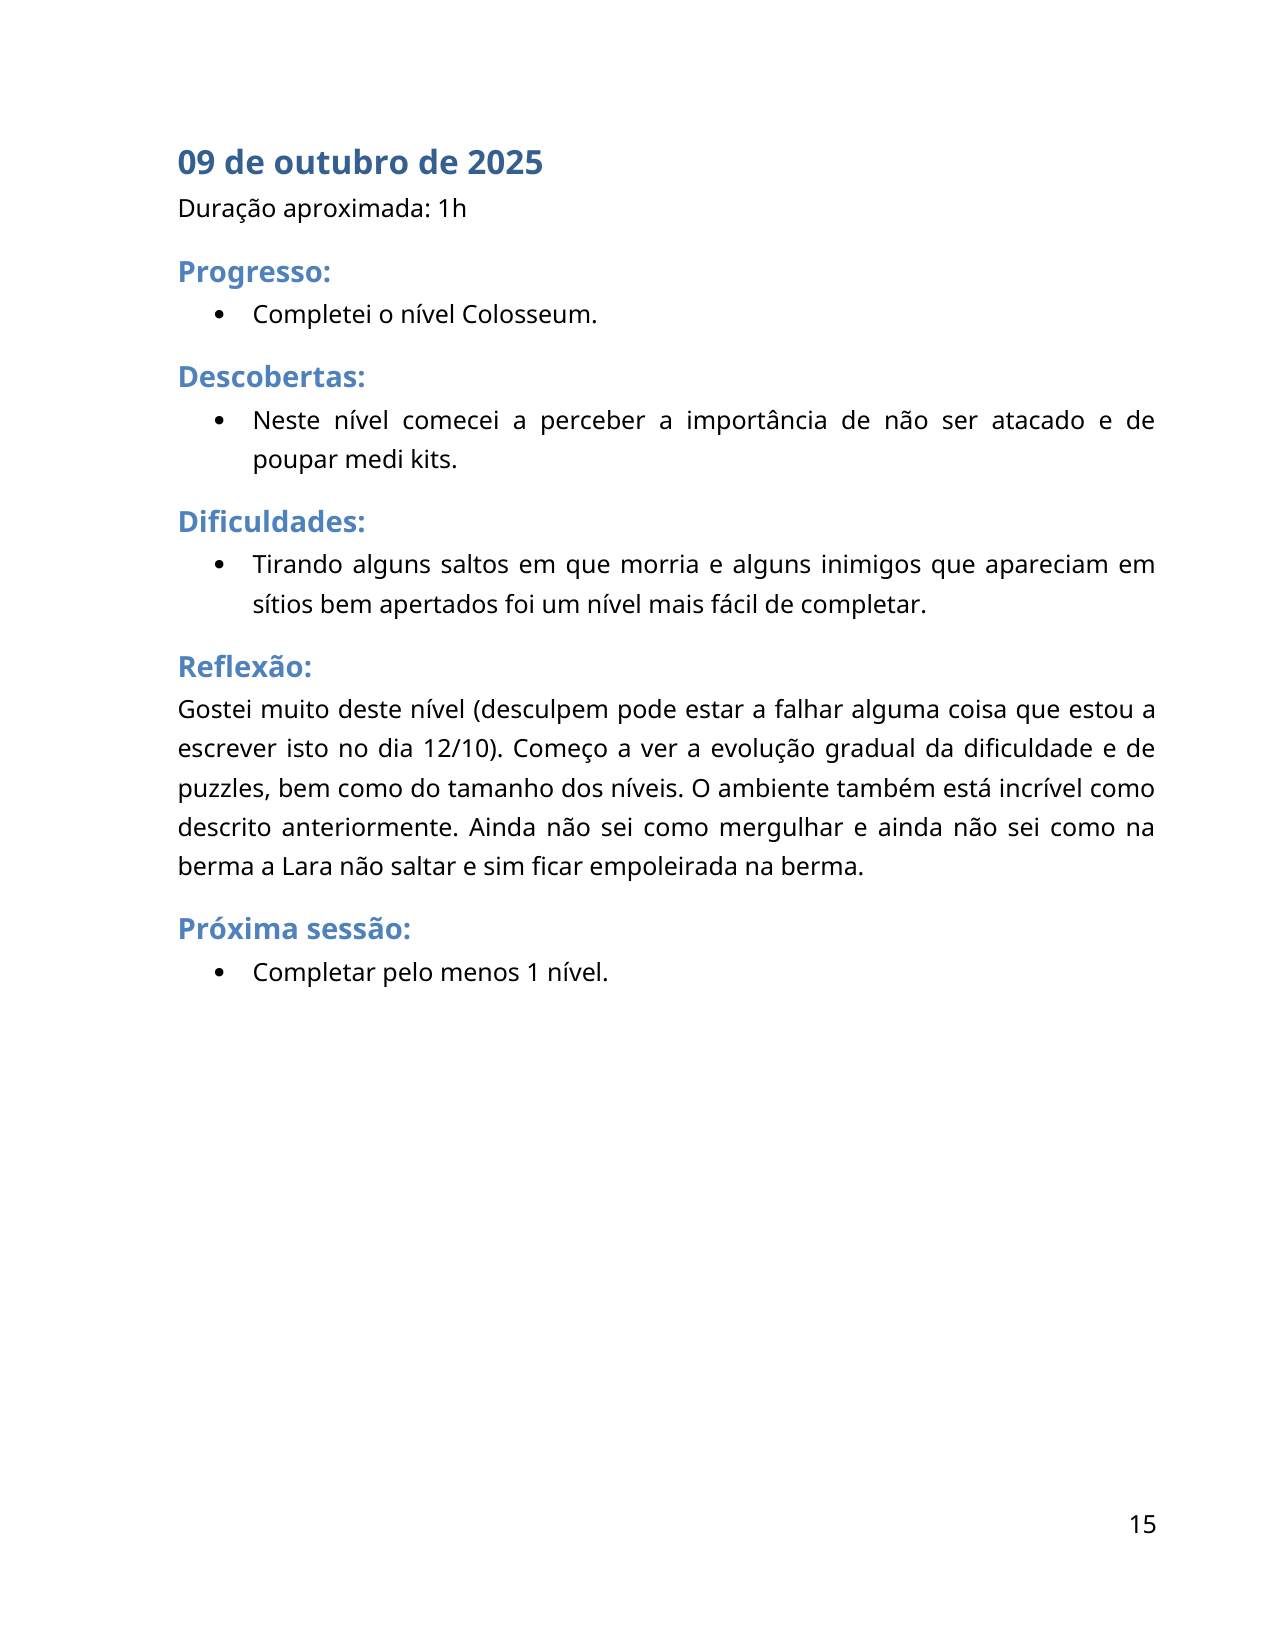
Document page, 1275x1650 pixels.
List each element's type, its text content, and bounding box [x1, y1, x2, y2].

subtitle Descobertas: [177, 357, 1157, 396]
list Completar pelo menos 1 nível. [215, 954, 1157, 988]
text Duração aproximada: 1h [177, 191, 1157, 225]
text Gostei muito deste nível (desculpem pode estar a falhar alguma coisa que estou a escrever isto no dia 12/10). Começo a ver a evolução gradual da dificuldade e de puzzles, bem como do tamanho dos níveis. O ambiente também está incrível como descrito anteriormente. Ainda não sei como mergulhar e ainda não sei como na berma a Lara não saltar e sim ficar empoleirada na berma. [177, 692, 1157, 883]
subtitle Dificuldades: [177, 502, 1157, 541]
list Tirando alguns saltos em que morria e alguns inimigos que apareciam em sítios bem apertados foi um nível mais fácil de completar. [215, 547, 1157, 620]
list Completei o nível Colosseum. [215, 297, 1157, 331]
subtitle 09 de outubro de 2025 [177, 139, 1157, 184]
subtitle Próxima sessão: [177, 909, 1157, 948]
list Neste nível comecei a perceber a importância de não ser atacado e de poupar medi kits. [215, 402, 1157, 476]
subtitle Reflexão: [177, 646, 1157, 686]
subtitle Progresso: [177, 251, 1157, 291]
